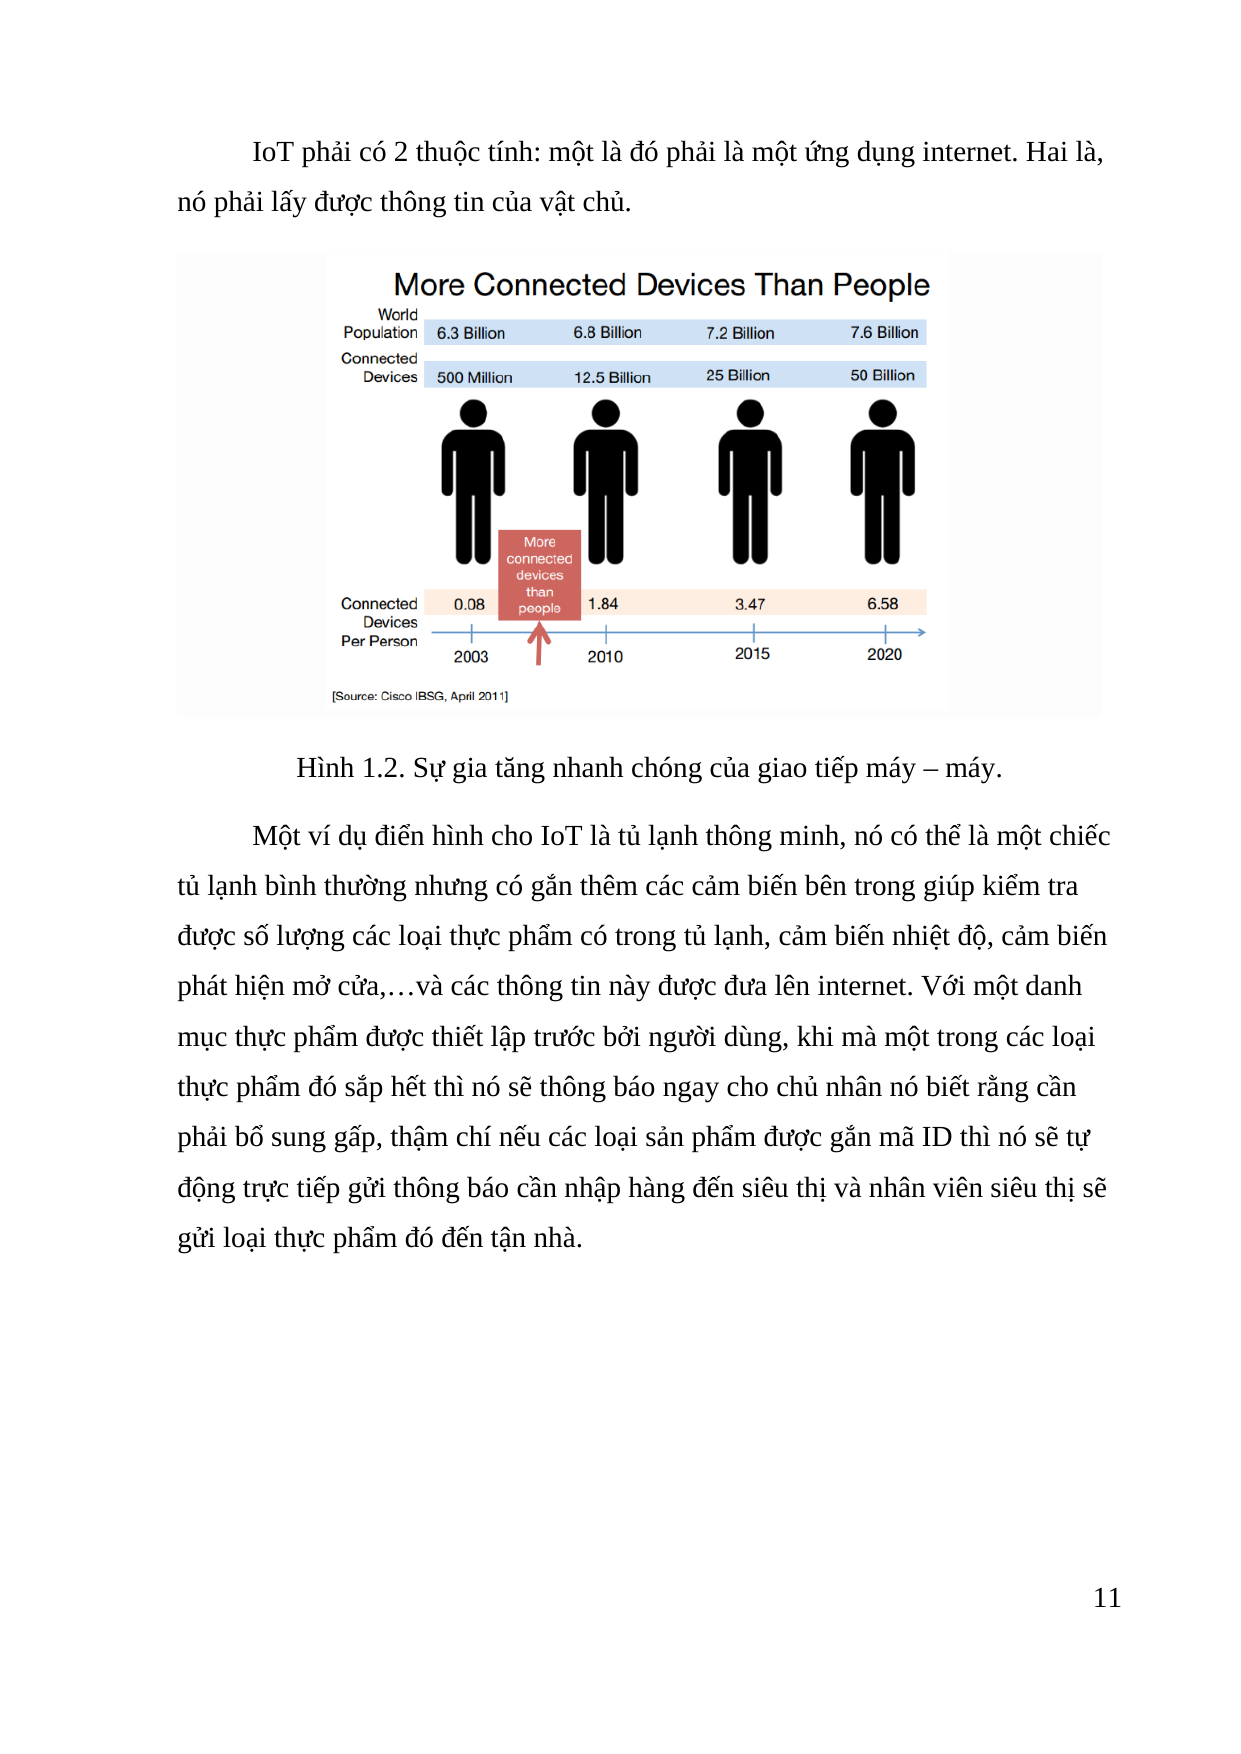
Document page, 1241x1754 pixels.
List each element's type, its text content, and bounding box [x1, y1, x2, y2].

text Một ví dụ điển hình cho IoT là tủ lạnh thông minh, nó có thể là một chiếc tủ lạnh bình thường nhưng có gắn thêm các cảm biến bên trong giúp kiểm tra được số lượng các loại thực phẩm có trong tủ lạnh, cảm biến nhiệt độ, cảm biến phát hiện mở cửa,…và các thông tin này được đưa lên internet. Với một danh mục thực phẩm được thiết lập trước bởi người dùng, khi mà một trong các loại thực phẩm đó sắp hết thì nó sẽ thông báo ngay cho chủ nhân nó biết rằng cần phải bổ sung gấp, thậm chí nếu các loại sản phẩm được gắn mã ID thì nó sẽ tự động trực tiếp gửi thông báo cần nhập hàng đến siêu thị và nhân viên siêu thị sẽ gửi loại thực phẩm đó đến tận nhà. [177, 818, 1122, 1254]
text Hình 1.2. Sự gia tăng nhanh chóng của giao tiếp máy – máy. [177, 751, 1122, 784]
picture [177, 251, 1122, 718]
text IoT phải có 2 thuộc tính: một là đó phải là một ứng dụng internet. Hai là, nó phải lấy được thông tin của vật chủ. [177, 134, 1122, 218]
